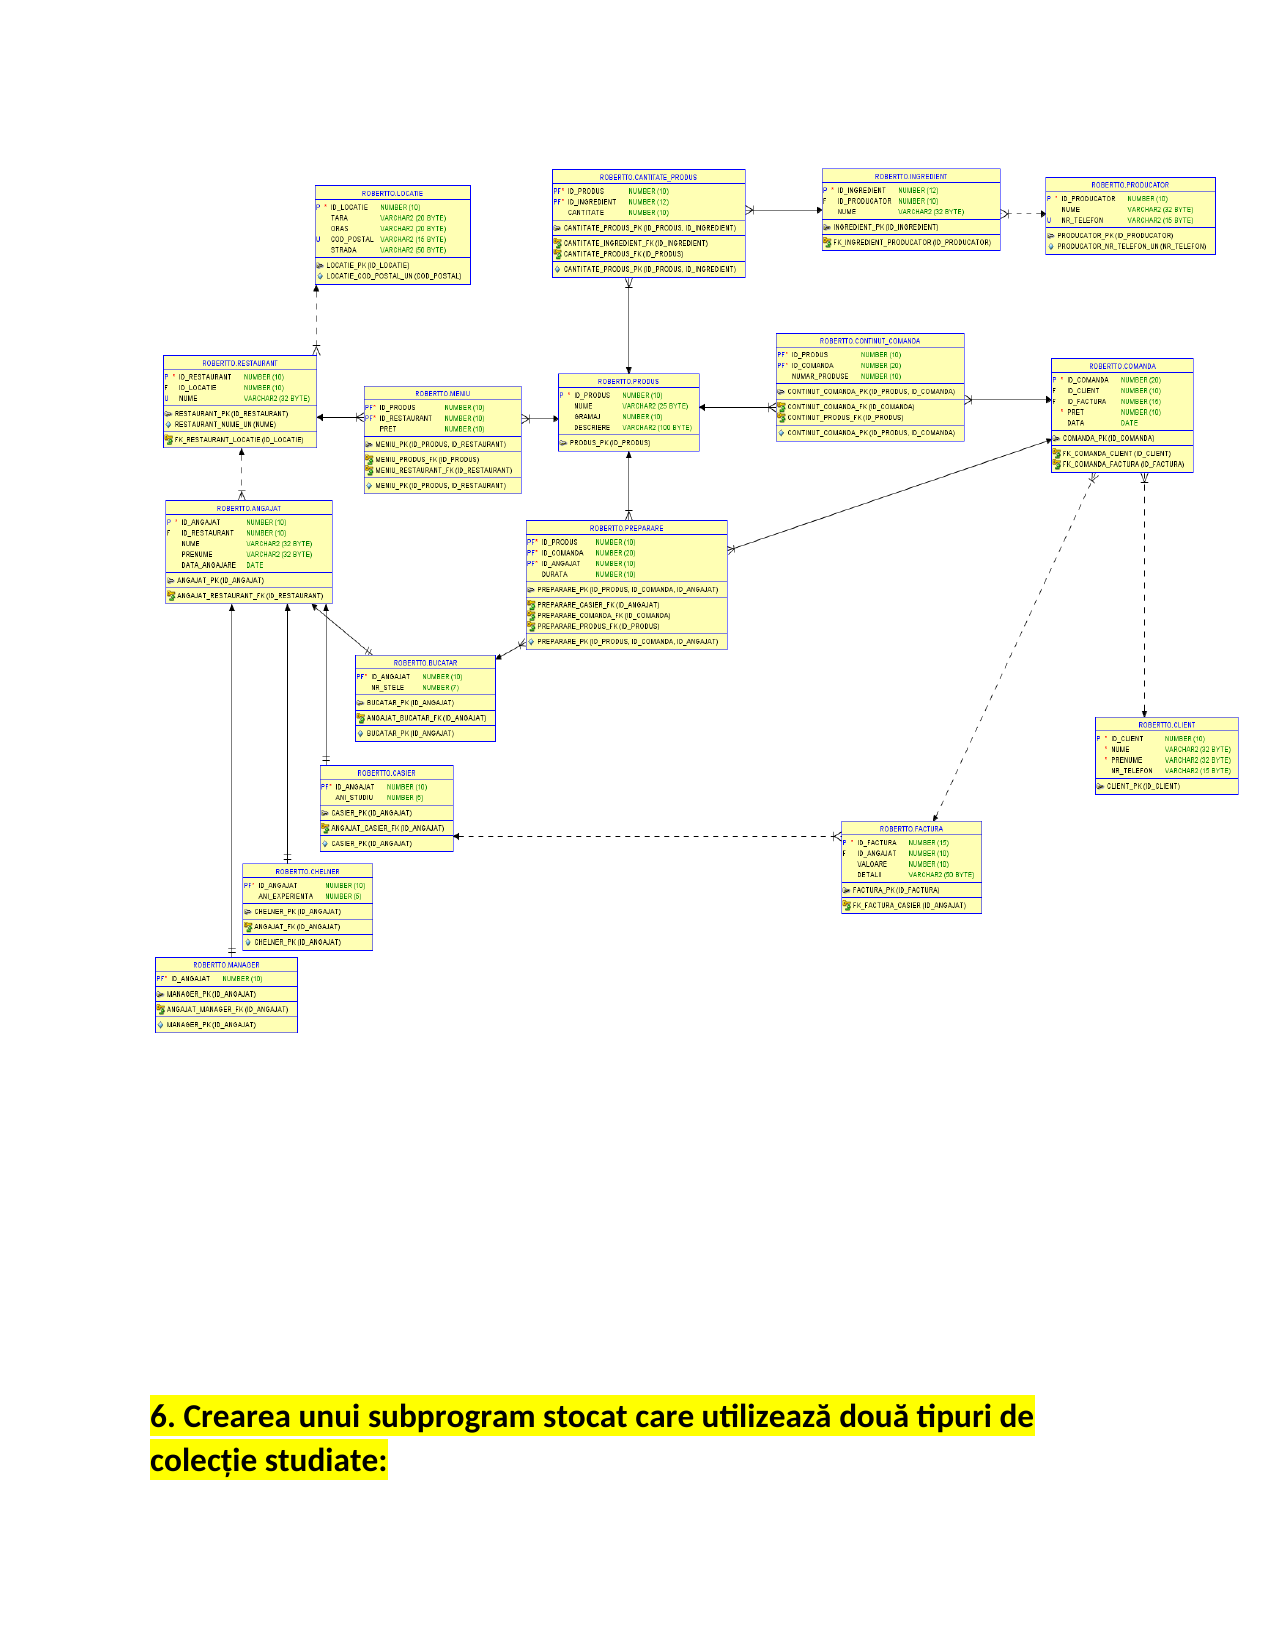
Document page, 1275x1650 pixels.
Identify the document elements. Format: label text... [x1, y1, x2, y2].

picture [150, 150, 1275, 1049]
text 6. Crearea unui subprogram stocat care utilizează două tipuri de colecție studiate: [150, 1395, 1125, 1480]
